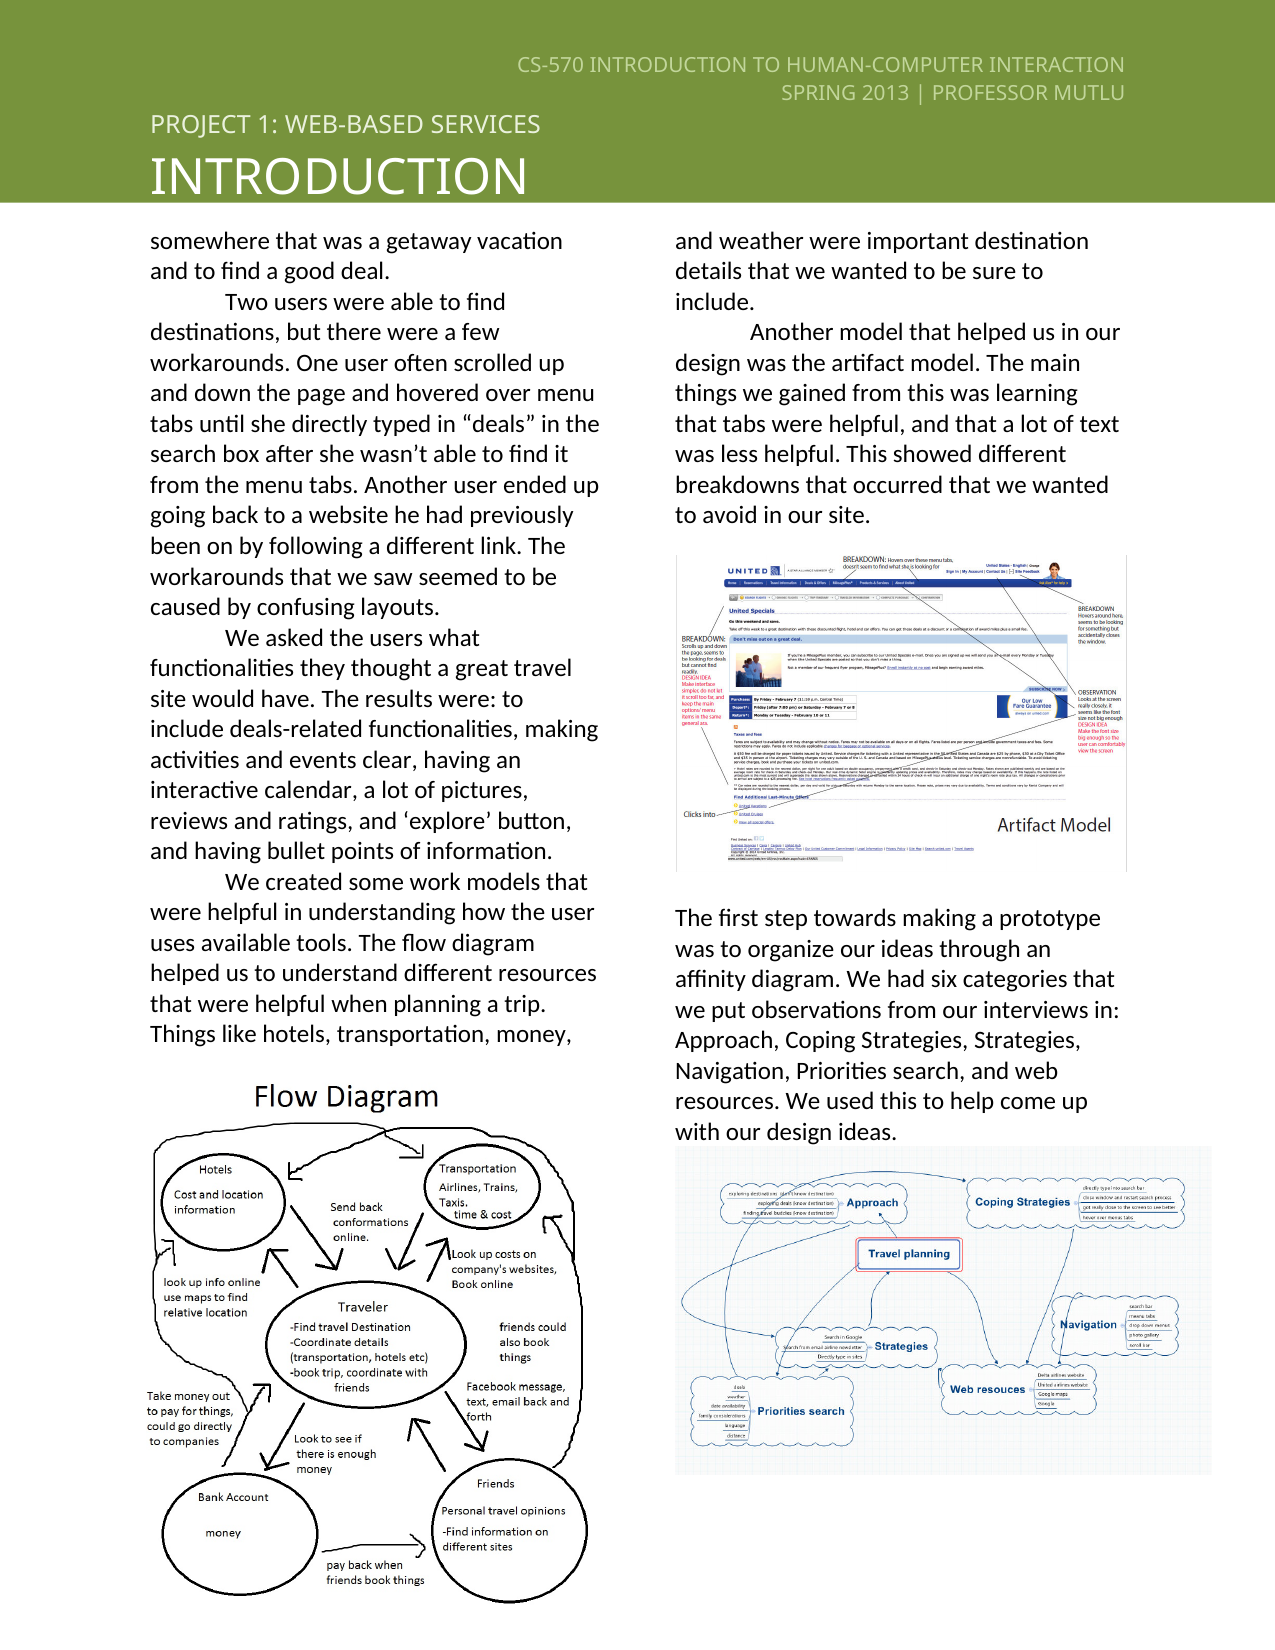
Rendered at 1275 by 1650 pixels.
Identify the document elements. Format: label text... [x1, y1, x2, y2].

text The first step towards making a prototype was to organize our ideas through an affinity diagram. We had six categories that we put observations from our interviews in: Approach, Coping Strategies, Strategies, Navigation, Priorities search, and web resources. We used this to help come up with our design ideas. [675, 902, 1125, 1146]
text We asked the users what functionalities they thought a great travel site would have. The results were: to include deals-related functionalities, making activities and events clear, having an interactive calendar, a lot of pictures, reviews and ratings, and ‘explore’ button, and having bullet points of information. [150, 622, 600, 866]
text We created some work models that were helpful in understanding how the user uses available tools. The flow diagram helped us to understand different resources that were helpful when planning a trip. Things like hotels, transportation, money, and weather were important destination details that we wanted to be sure to include. [150, 866, 600, 1049]
picture [676, 555, 1127, 872]
text Another model that helped us in our design was the artifact model. The main things we gained from this was learning that tabs were helpful, and that a lot of text was less helpful. This showed different breakdowns that occurred that we wanted to avoid in our site. [675, 317, 1125, 530]
picture [675, 1146, 1212, 1475]
picture [145, 1050, 596, 1650]
text We created some work models that were helpful in understanding how the user uses available tools. The flow diagram helped us to understand different resources that were helpful when planning a trip. Things like hotels, transportation, money, and weather were important destination details that we wanted to be sure to include. [675, 225, 1125, 317]
text Two users were able to find destinations, but there were a few workarounds. One user often scrolled up and down the page and hovered over menu tabs until she directly typed in “deals” in the search box after she wasn’t able to find it from the menu tabs. Another user ended up going back to a website he had previously been on by following a different link. The workarounds that we saw seemed to be caused by confusing layouts. [150, 286, 600, 622]
